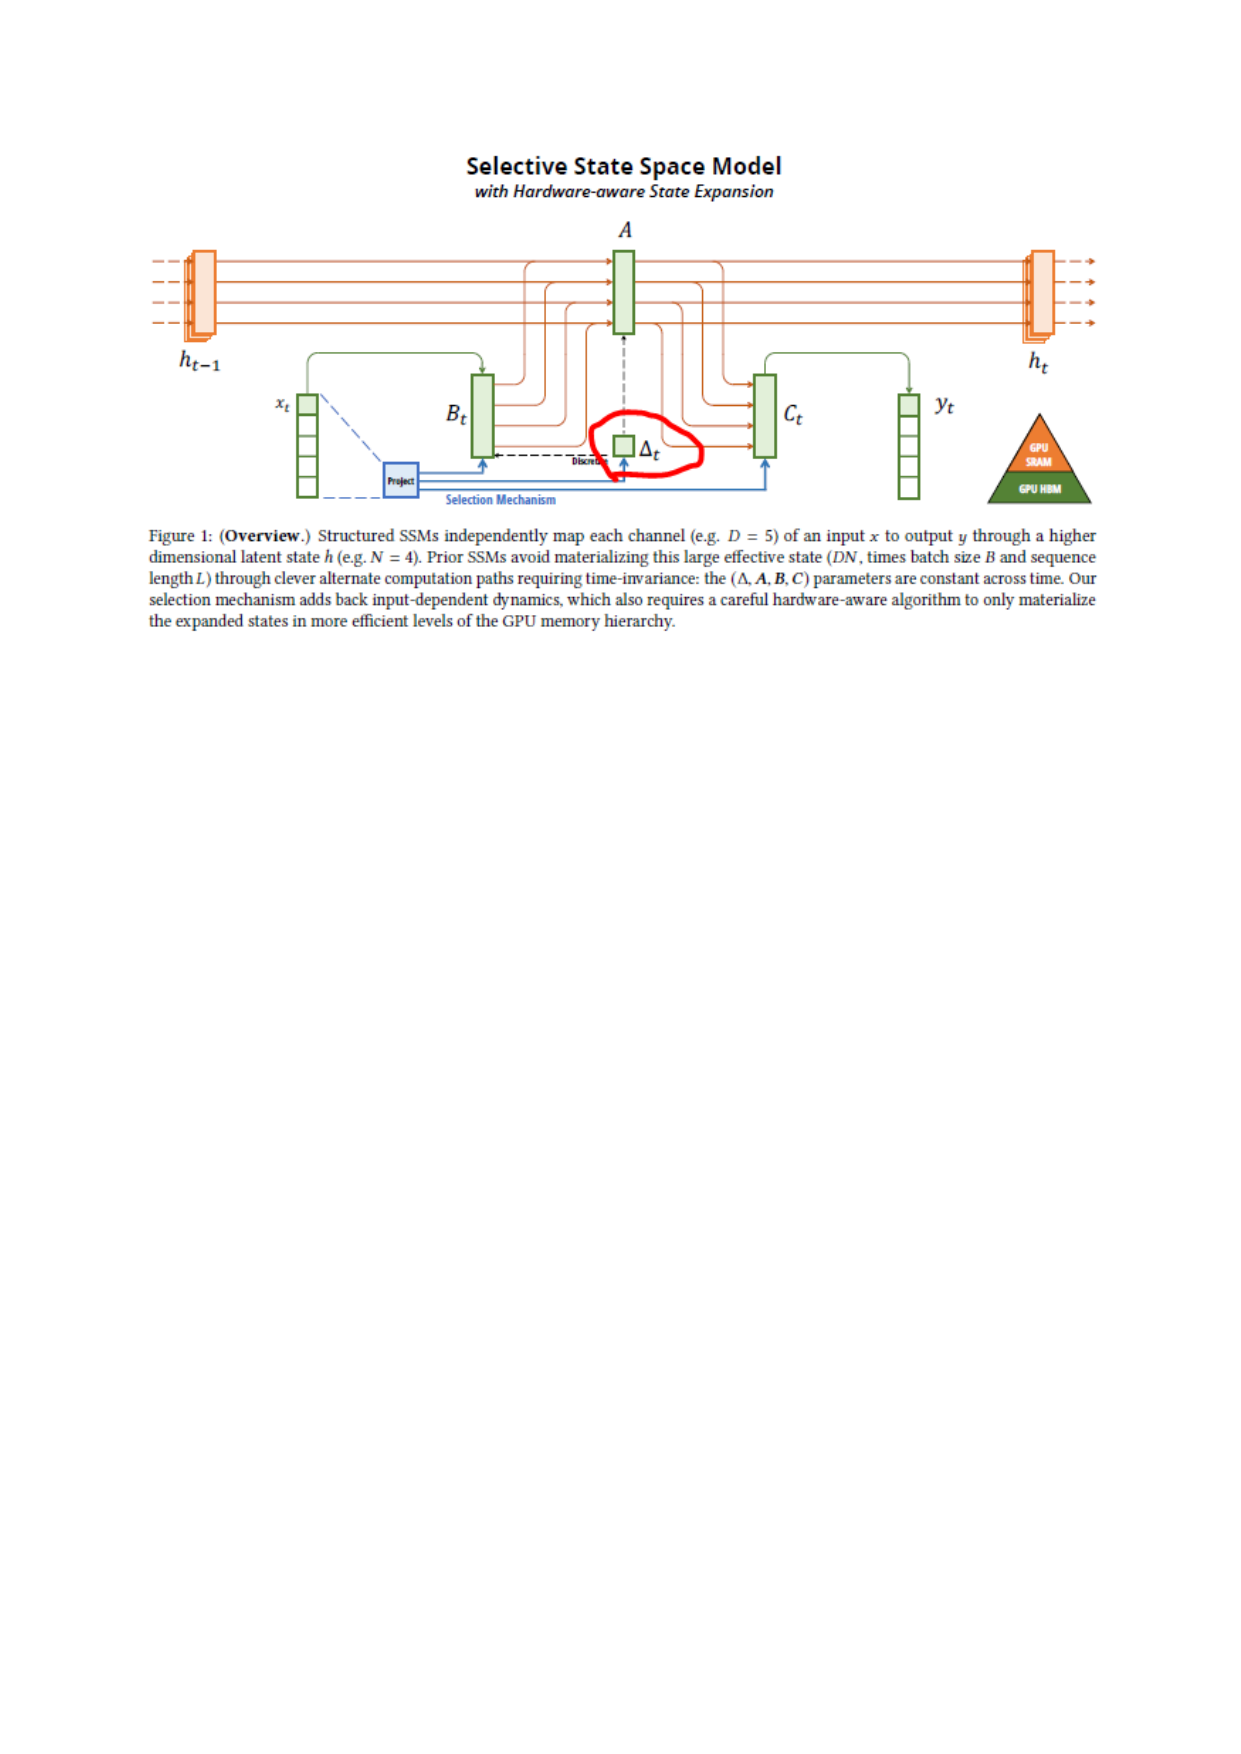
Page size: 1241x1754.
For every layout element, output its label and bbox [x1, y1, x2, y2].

picture [75, 78, 1166, 651]
